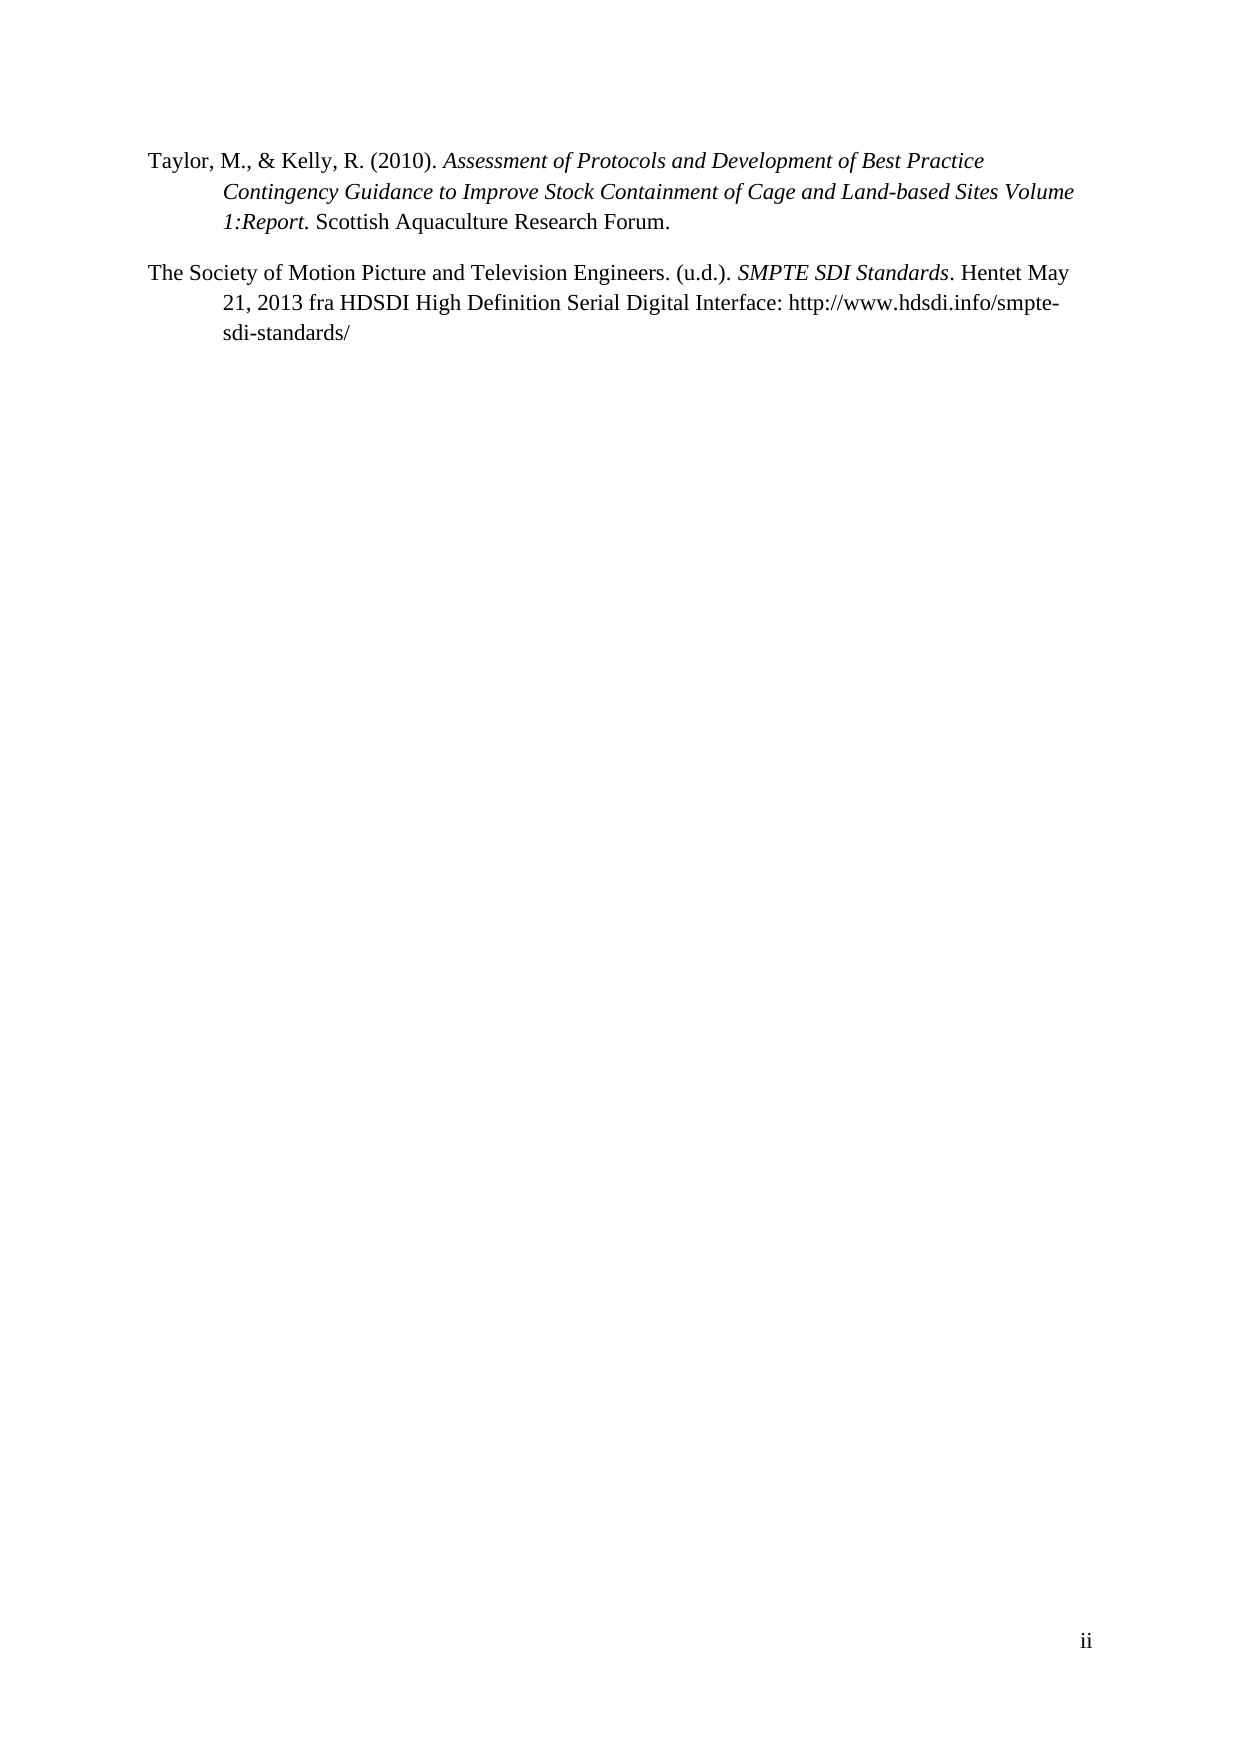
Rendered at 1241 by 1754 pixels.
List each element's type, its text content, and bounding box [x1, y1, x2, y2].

text Taylor, M., & Kelly, R. (2010). Assessment of Protocols and Development of Best Practice Contingency Guidance to Improve Stock Containment of Cage and Land-based Sites Volume 1:Report. Scottish Aquaculture Research Forum. [148, 148, 1093, 234]
text The Society of Motion Picture and Television Engineers. (u.d.). SMPTE SDI Standards. Hentet May 21, 2013 fra HDSDI High Definition Serial Digital Interface: http://www.hdsdi.info/smpte-sdi-standards/ [148, 259, 1093, 346]
